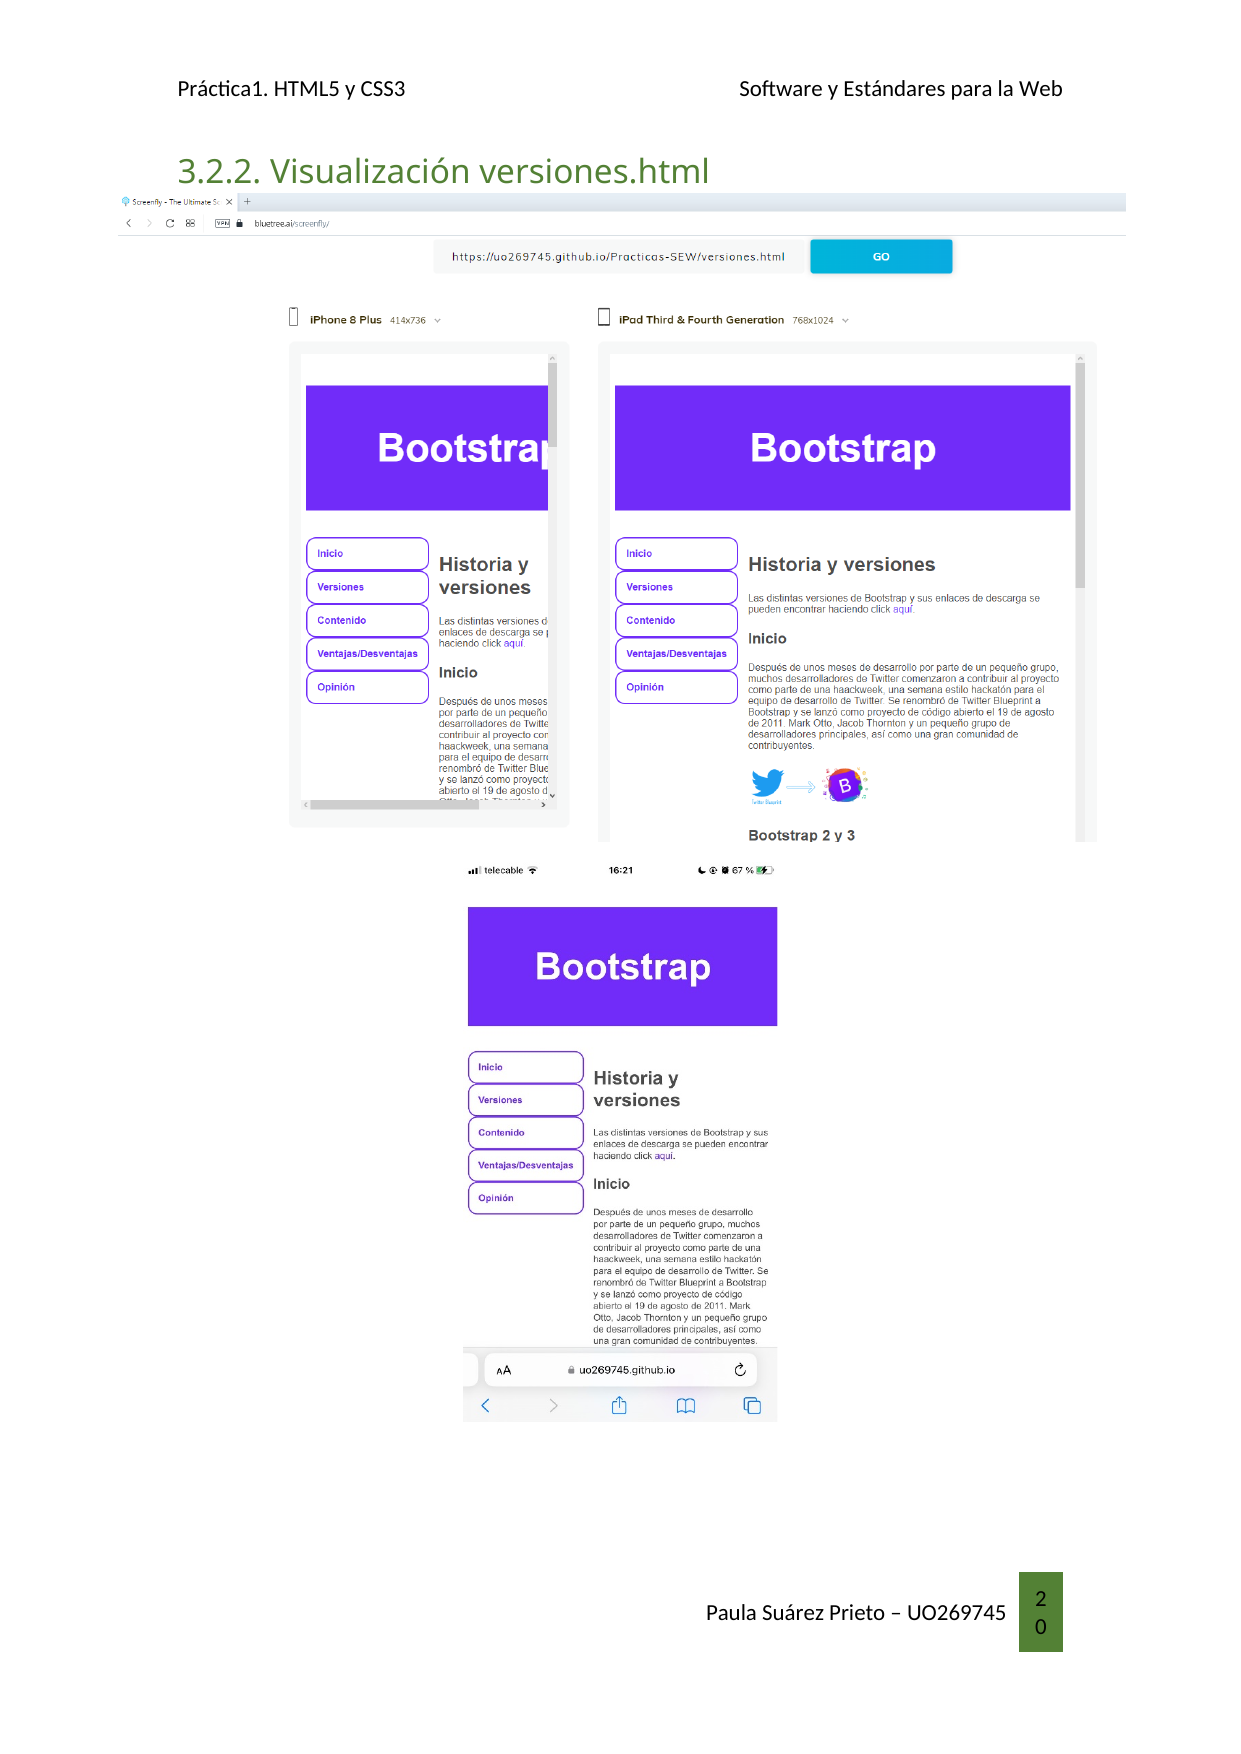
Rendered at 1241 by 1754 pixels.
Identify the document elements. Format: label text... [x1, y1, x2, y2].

subtitle 3.2.2. Visualización versiones.html [177, 148, 1063, 193]
picture [463, 862, 778, 1422]
picture [118, 193, 1126, 842]
